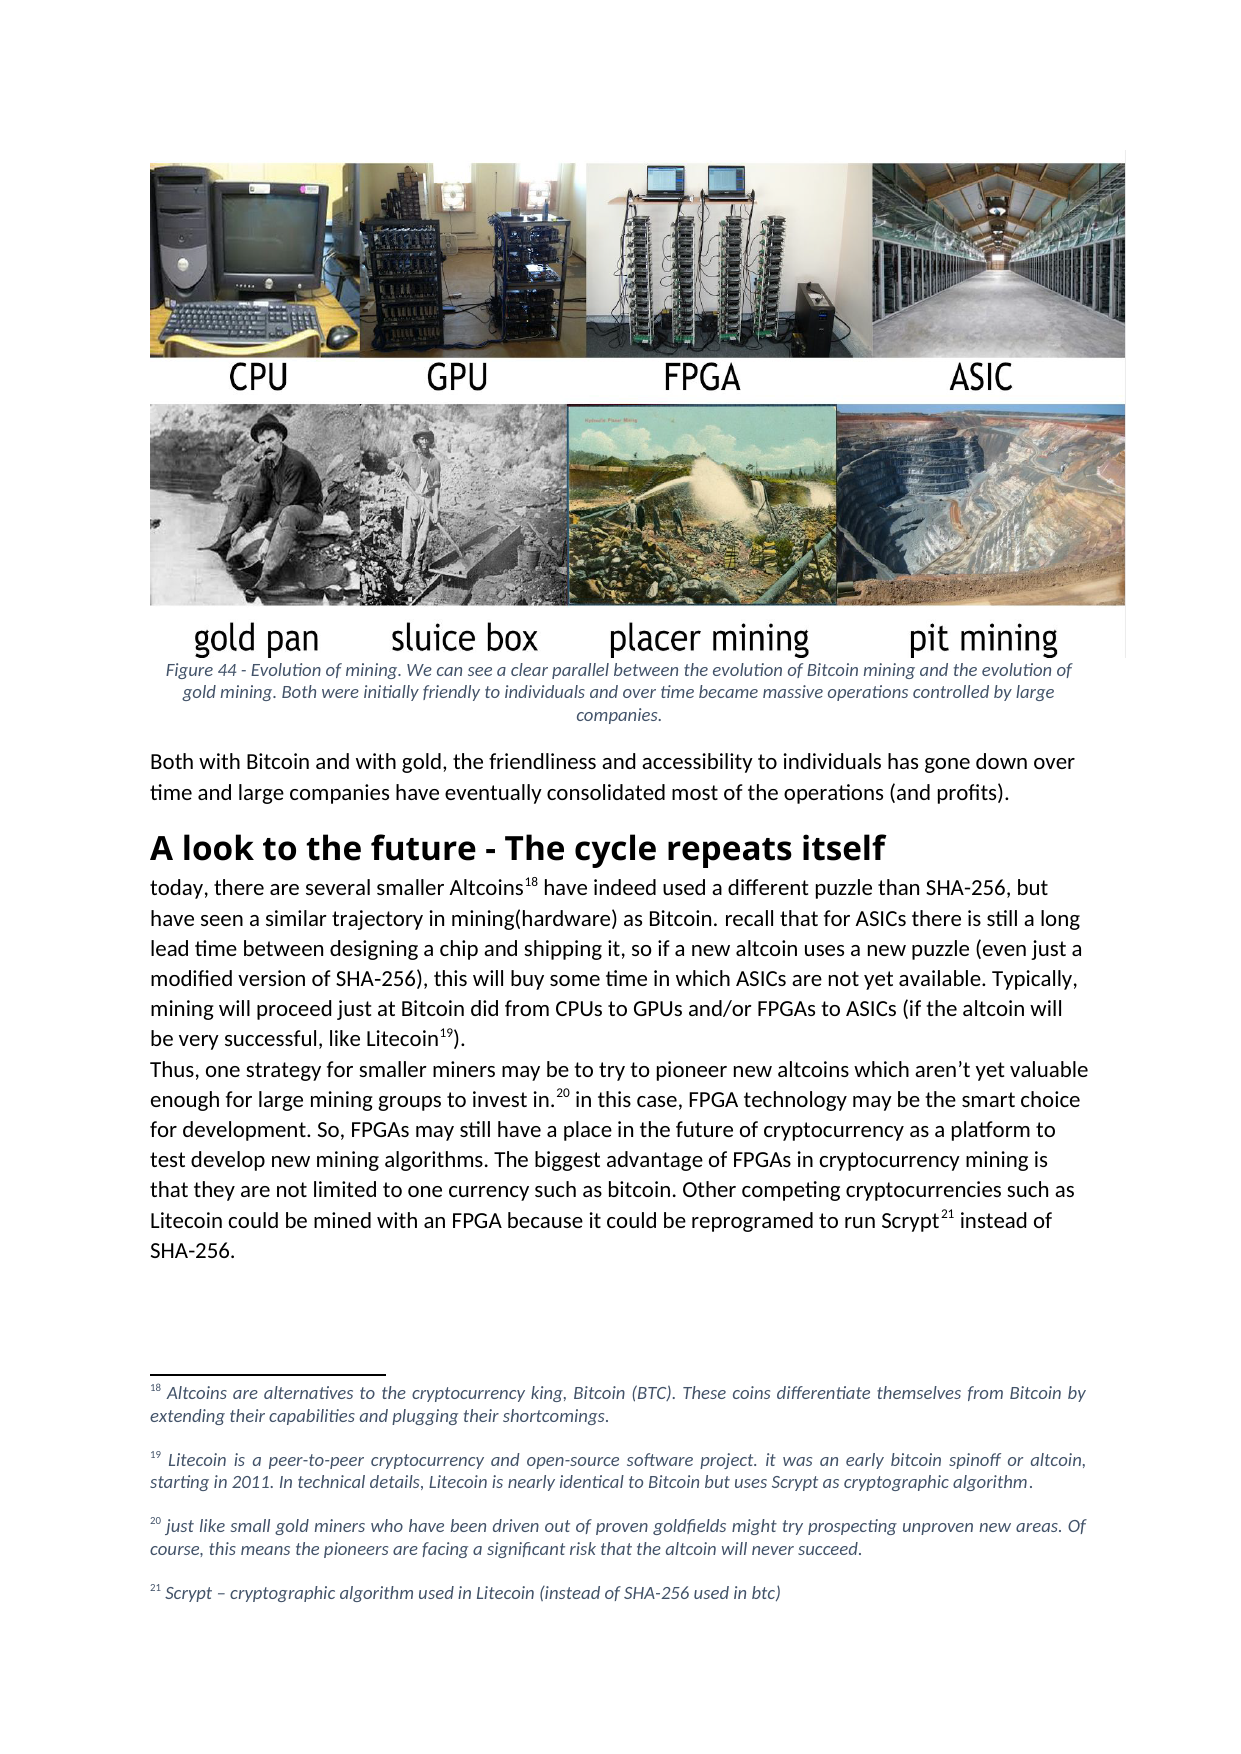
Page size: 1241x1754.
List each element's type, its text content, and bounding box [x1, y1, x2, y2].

subtitle A look to the future - The cycle repeats itself [150, 824, 1090, 870]
text Both with Bitcoin and with gold, the friendliness and accessibility to individuals has gone down over time and large companies have eventually consolidated most of the operations (and profits). [150, 747, 1090, 806]
text Thus, one strategy for smaller miners may be to try to pioneer new altcoins which aren’t yet valuable enough for large mining groups to invest in. in this case, FPGA technology may be the smart choice for development. So, FPGAs may still have a place in the future of cryptocurrency as a platform to test develop new mining algorithms. The biggest advantage of FPGAs in cryptocurrency mining is that they are not limited to one currency such as bitcoin. Other competing cryptocurrencies such as Litecoin could be mined with an FPGA because it could be reprogramed to run Scrypt instead of SHA-256. [150, 1055, 1090, 1264]
text Figure 44 - Evolution of mining. We can see a clear parallel between the evolution of Bitcoin mining and the evolution of gold mining. Both were initially friendly to individuals and over time became massive operations controlled by large companies. [150, 658, 1090, 727]
text today, there are several smaller Altcoins have indeed used a different puzzle than SHA-256, but have seen a similar trajectory in mining(hardware) as Bitcoin. recall that for ASICs there is still a long lead time between designing a chip and shipping it, so if a new altcoin uses a new puzzle (even just a modified version of SHA‐256), this will buy some time in which ASICs are not yet available. Typically, mining will proceed just at Bitcoin did from CPUs to GPUs and/or FPGAs to ASICs (if the altcoin will be very successful, like Litecoin). [150, 873, 1090, 1052]
